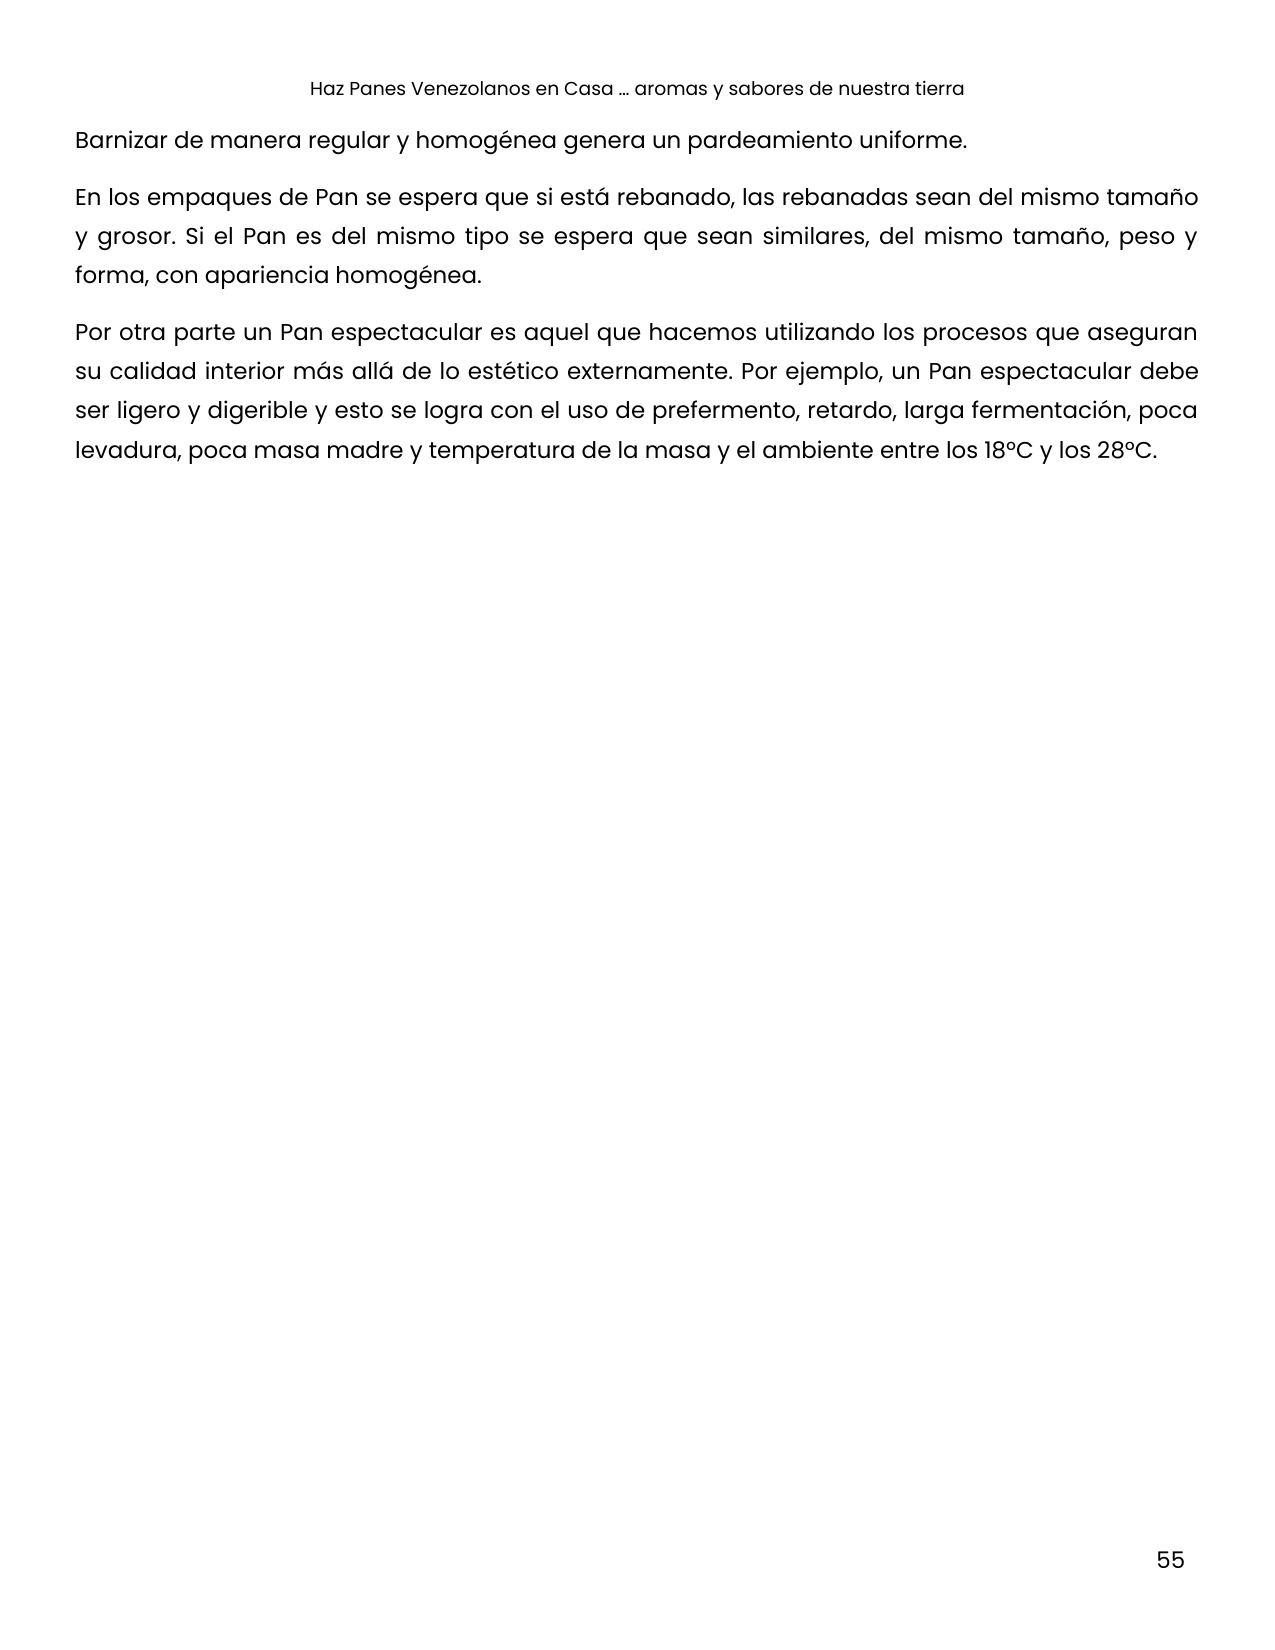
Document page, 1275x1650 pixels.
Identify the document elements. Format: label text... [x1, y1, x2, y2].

text En los empaques de Pan se espera que si está rebanado, las rebanadas sean del mismo tamaño y grosor. Si el Pan es del mismo tipo se espera que sean similares, del mismo tamaño, peso y forma, con apariencia homogénea. [75, 178, 1200, 292]
text Por otra parte un Pan espectacular es aquel que hacemos utilizando los procesos que aseguran su calidad interior más allá de lo estético externamente. Por ejemplo, un Pan espectacular debe ser ligero y digerible y esto se logra con el uso de prefermento, retardo, larga fermentación, poca levadura, poca masa madre y temperatura de la masa y el ambiente entre los 18ºC y los 28ºC. [75, 314, 1200, 466]
text Barnizar de manera regular y homogénea genera un pardeamiento uniforme. [75, 122, 1200, 157]
